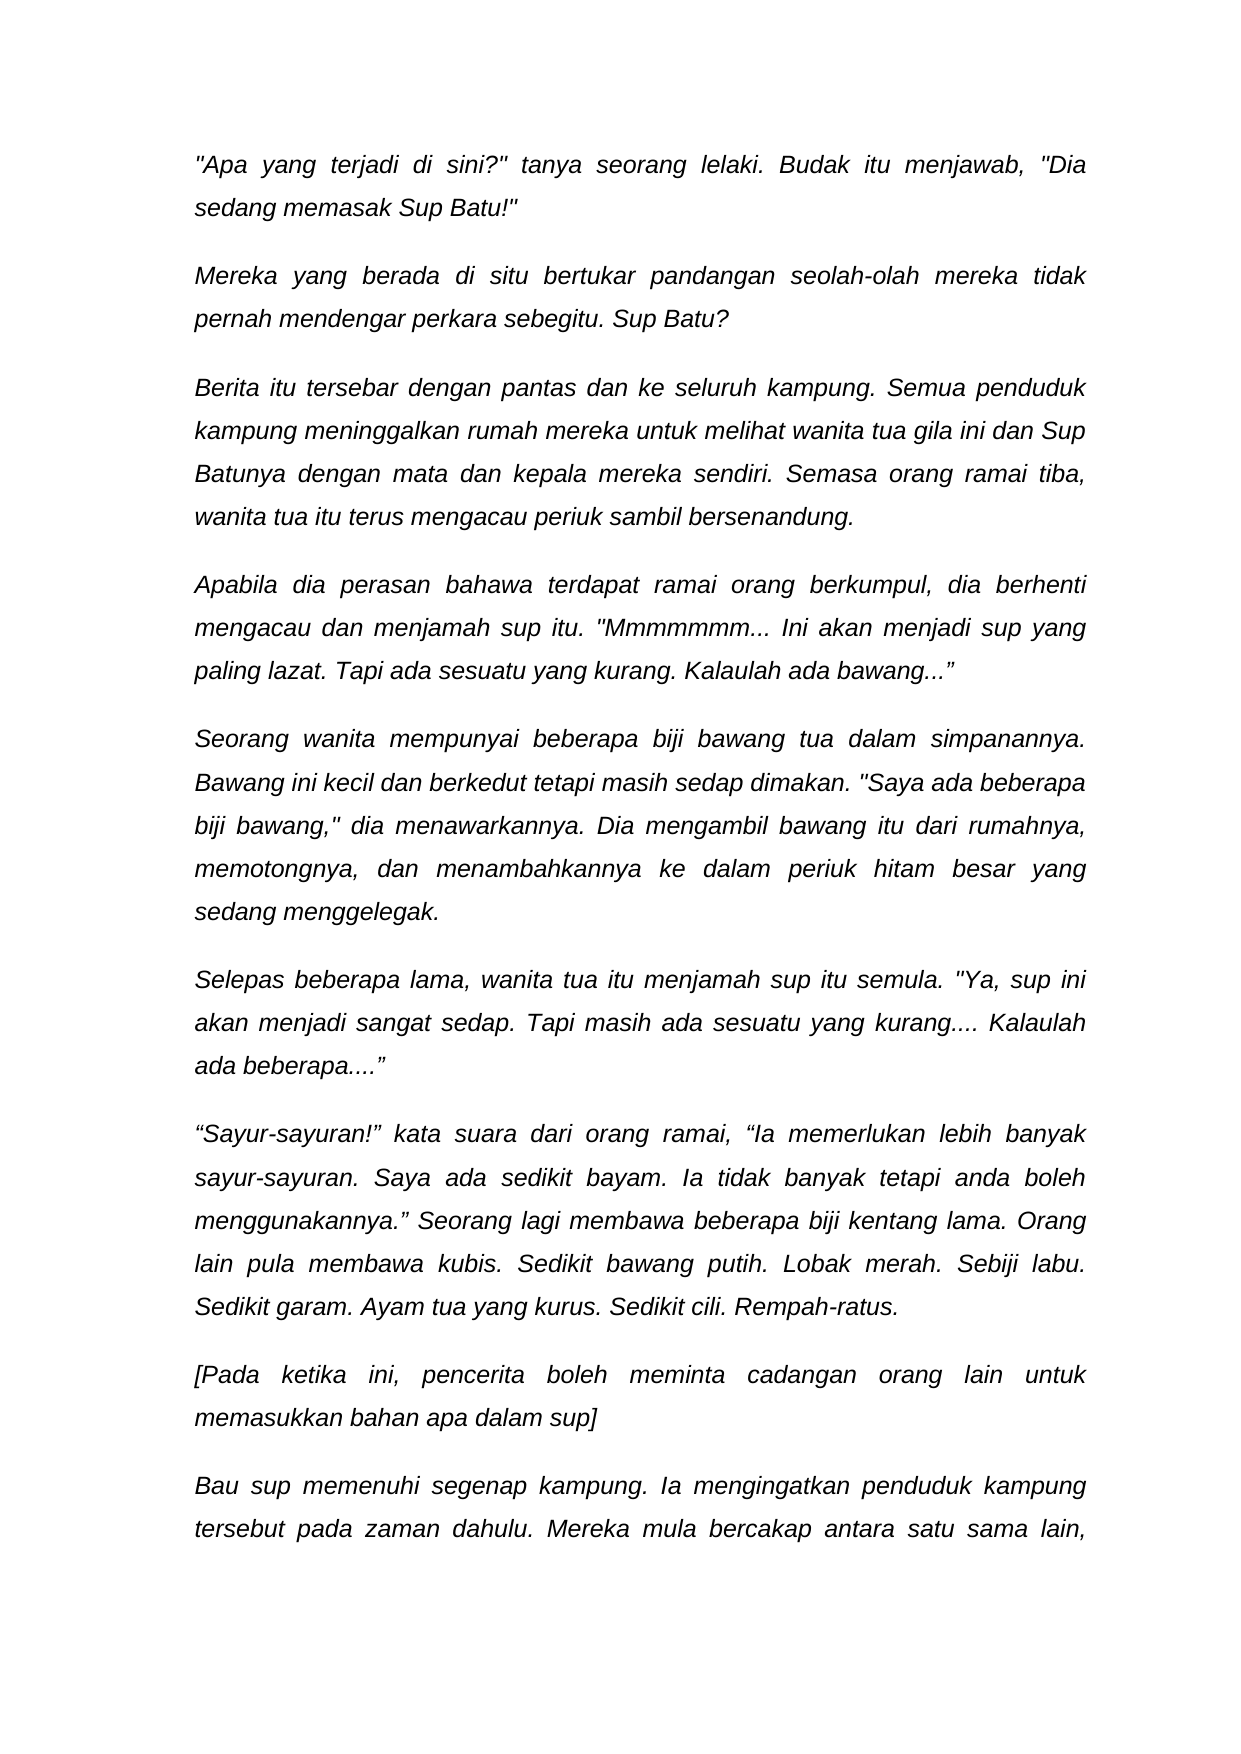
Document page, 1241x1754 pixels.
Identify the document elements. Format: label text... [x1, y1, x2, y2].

text Mereka yang berada di situ bertukar pandangan seolah-olah mereka tidak pernah mendengar perkara sebegitu. Sup Batu? [194, 261, 1090, 333]
text Apabila dia perasan bahawa terdapat ramai orang berkumpul, dia berhenti mengacau dan menjamah sup itu. "Mmmmmmm... Ini akan menjadi sup yang paling lazat. Tapi ada sesuatu yang kurang. Kalaulah ada bawang...” [194, 570, 1090, 685]
text "Apa yang terjadi di sini?" tanya seorang lelaki. Budak itu menjawab, "Dia sedang memasak Sup Batu!" [194, 150, 1090, 222]
text “Sayur-sayuran!” kata suara dari orang ramai, “Ia memerlukan lebih banyak sayur-sayuran. Saya ada sedikit bayam. Ia tidak banyak tetapi anda boleh menggunakannya.” Seorang lagi membawa beberapa biji kentang lama. Orang lain pula membawa kubis. Sedikit bawang putih. Lobak merah. Sebiji labu. Sedikit garam. Ayam tua yang kurus. Sedikit cili. Rempah-ratus. [194, 1119, 1090, 1321]
text Selepas beberapa lama, wanita tua itu menjamah sup itu semula. "Ya, sup ini akan menjadi sangat sedap. Tapi masih ada sesuatu yang kurang.... Kalaulah ada beberapa....” [194, 965, 1090, 1080]
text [194, 1471, 1090, 1543]
text Berita itu tersebar dengan pantas dan ke seluruh kampung. Semua penduduk kampung meninggalkan rumah mereka untuk melihat wanita tua gila ini dan Sup Batunya dengan mata dan kepala mereka sendiri. Semasa orang ramai tiba, wanita tua itu terus mengacau periuk sambil bersenandung. [194, 372, 1090, 531]
text Seorang wanita mempunyai beberapa biji bawang tua dalam simpanannya. Bawang ini kecil dan berkedut tetapi masih sedap dimakan. "Saya ada beberapa biji bawang," dia menawarkannya. Dia mengambil bawang itu dari rumahnya, memotongnya, dan menambahkannya ke dalam periuk hitam besar yang sedang menggelegak. [194, 724, 1090, 926]
text [Pada ketika ini, pencerita boleh meminta cadangan orang lain untuk memasukkan bahan apa dalam sup] [194, 1360, 1090, 1432]
